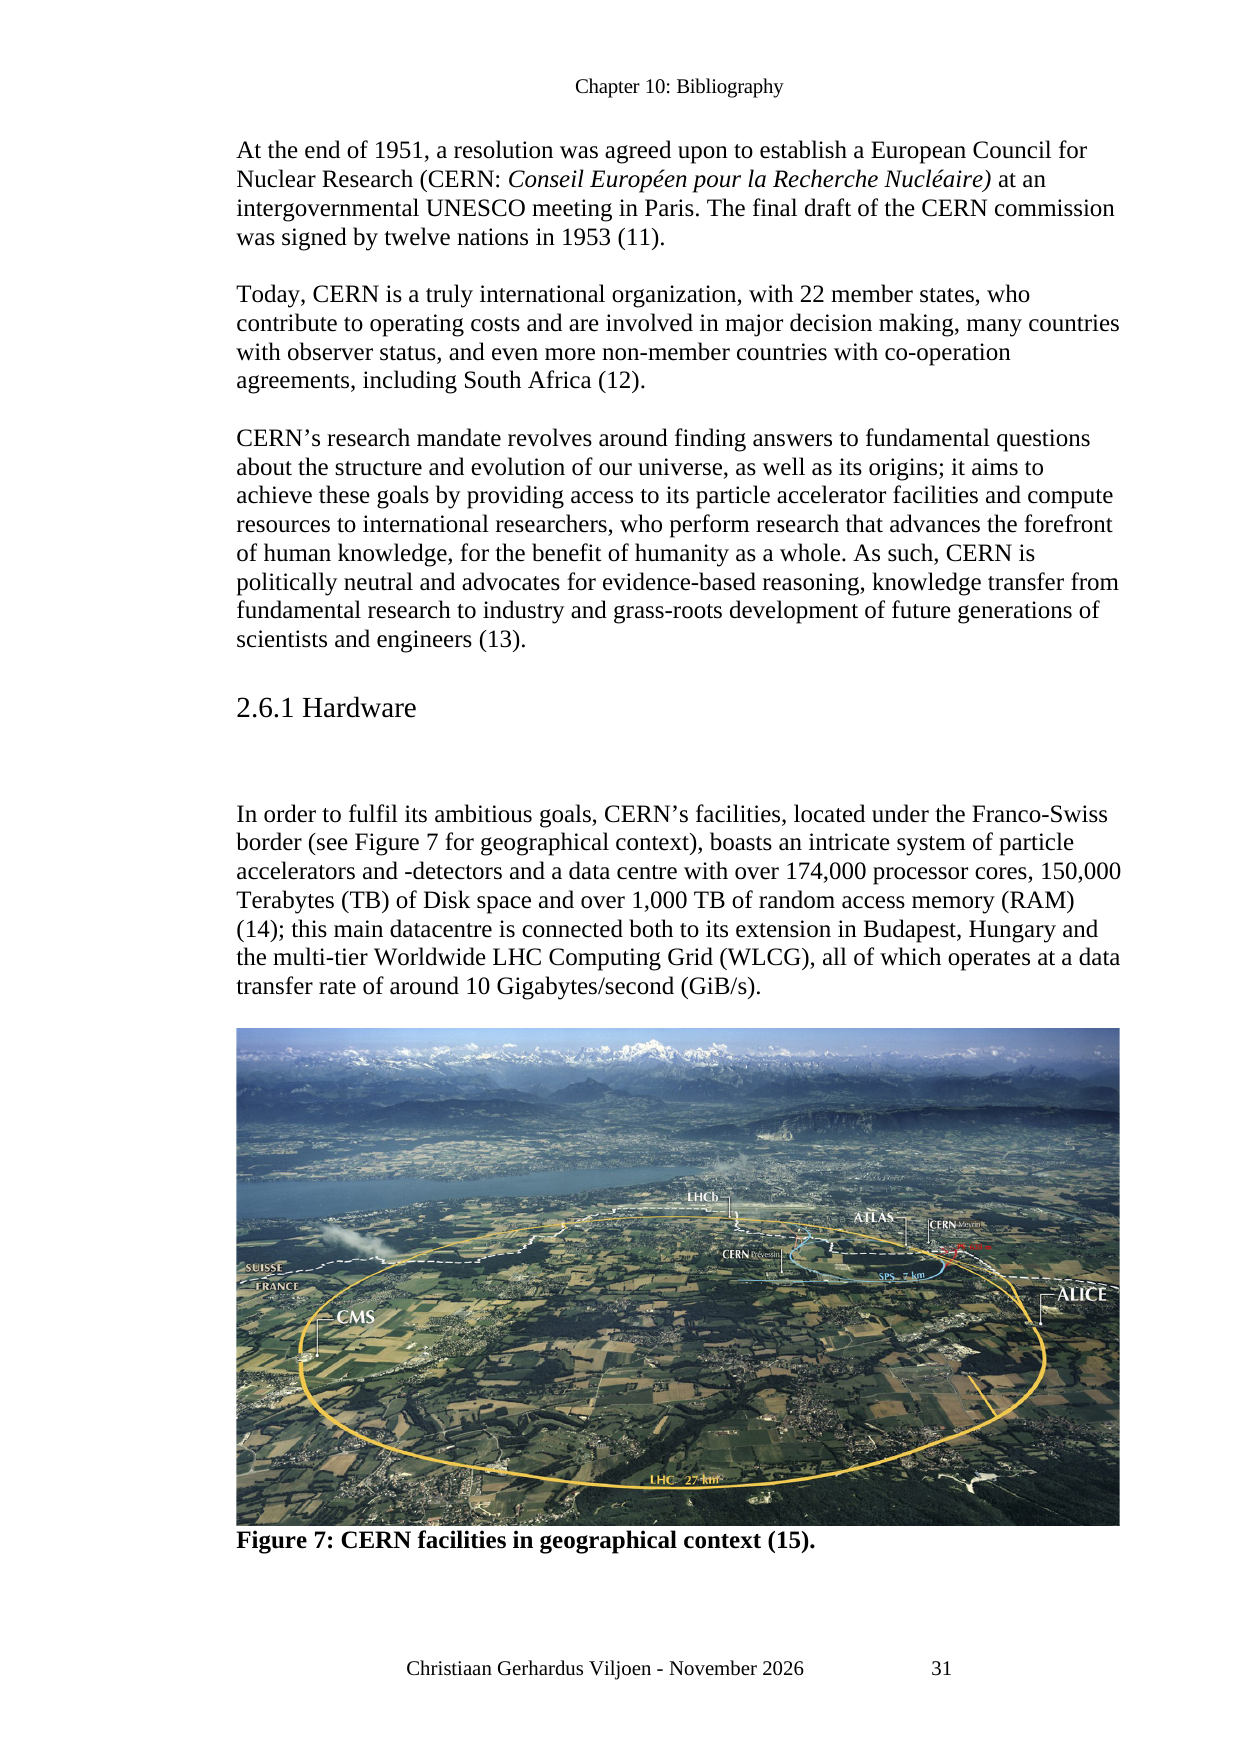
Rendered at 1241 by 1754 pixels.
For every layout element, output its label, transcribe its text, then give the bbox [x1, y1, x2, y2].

text Today, CERN is a truly international organization, with 22 member states, who contribute to operating costs and are involved in major decision making, many countries with observer status, and even more non-member countries with co-operation agreements, including South Africa . [236, 279, 1122, 394]
text CERN’s research mandate revolves around finding answers to fundamental questions about the structure and evolution of our universe, as well as its origins; it aims to achieve these goals by providing access to its particle accelerator facilities and compute resources to international researchers, who perform research that advances the forefront of human knowledge, for the benefit of humanity as a whole. As such, CERN is politically neutral and advocates for evidence-based reasoning, knowledge transfer from fundamental research to industry and grass-roots development of future generations of scientists and engineers . [236, 423, 1122, 653]
picture [236, 1028, 1120, 1526]
subtitle Hardware [236, 690, 1122, 724]
text At the end of 1951, a resolution was agreed upon to establish a European Council for Nuclear Research (CERN: Conseil Européen pour la Recherche Nucléaire) at an intergovernmental UNESCO meeting in Paris. The final draft of the CERN commission was signed by twelve nations in 1953 . [236, 135, 1122, 250]
text Figure 7: CERN facilities in geographical context . [236, 1526, 1122, 1554]
text In order to fulfil its ambitious goals, CERN’s facilities, located under the Franco-Swiss border (see Figure 7 for geographical context), boasts an intricate system of particle accelerators and -detectors and a data centre with over 174,000 processor cores, 150,000 Terabytes (TB) of Disk space and over 1,000 TB of random access memory (RAM) ; this main datacentre is connected both to its extension in Budapest, Hungary and the multi-tier Worldwide LHC Computing Grid (WLCG), all of which operates at a data transfer rate of around 10 Gigabytes/second (GiB/s). [236, 799, 1122, 1000]
